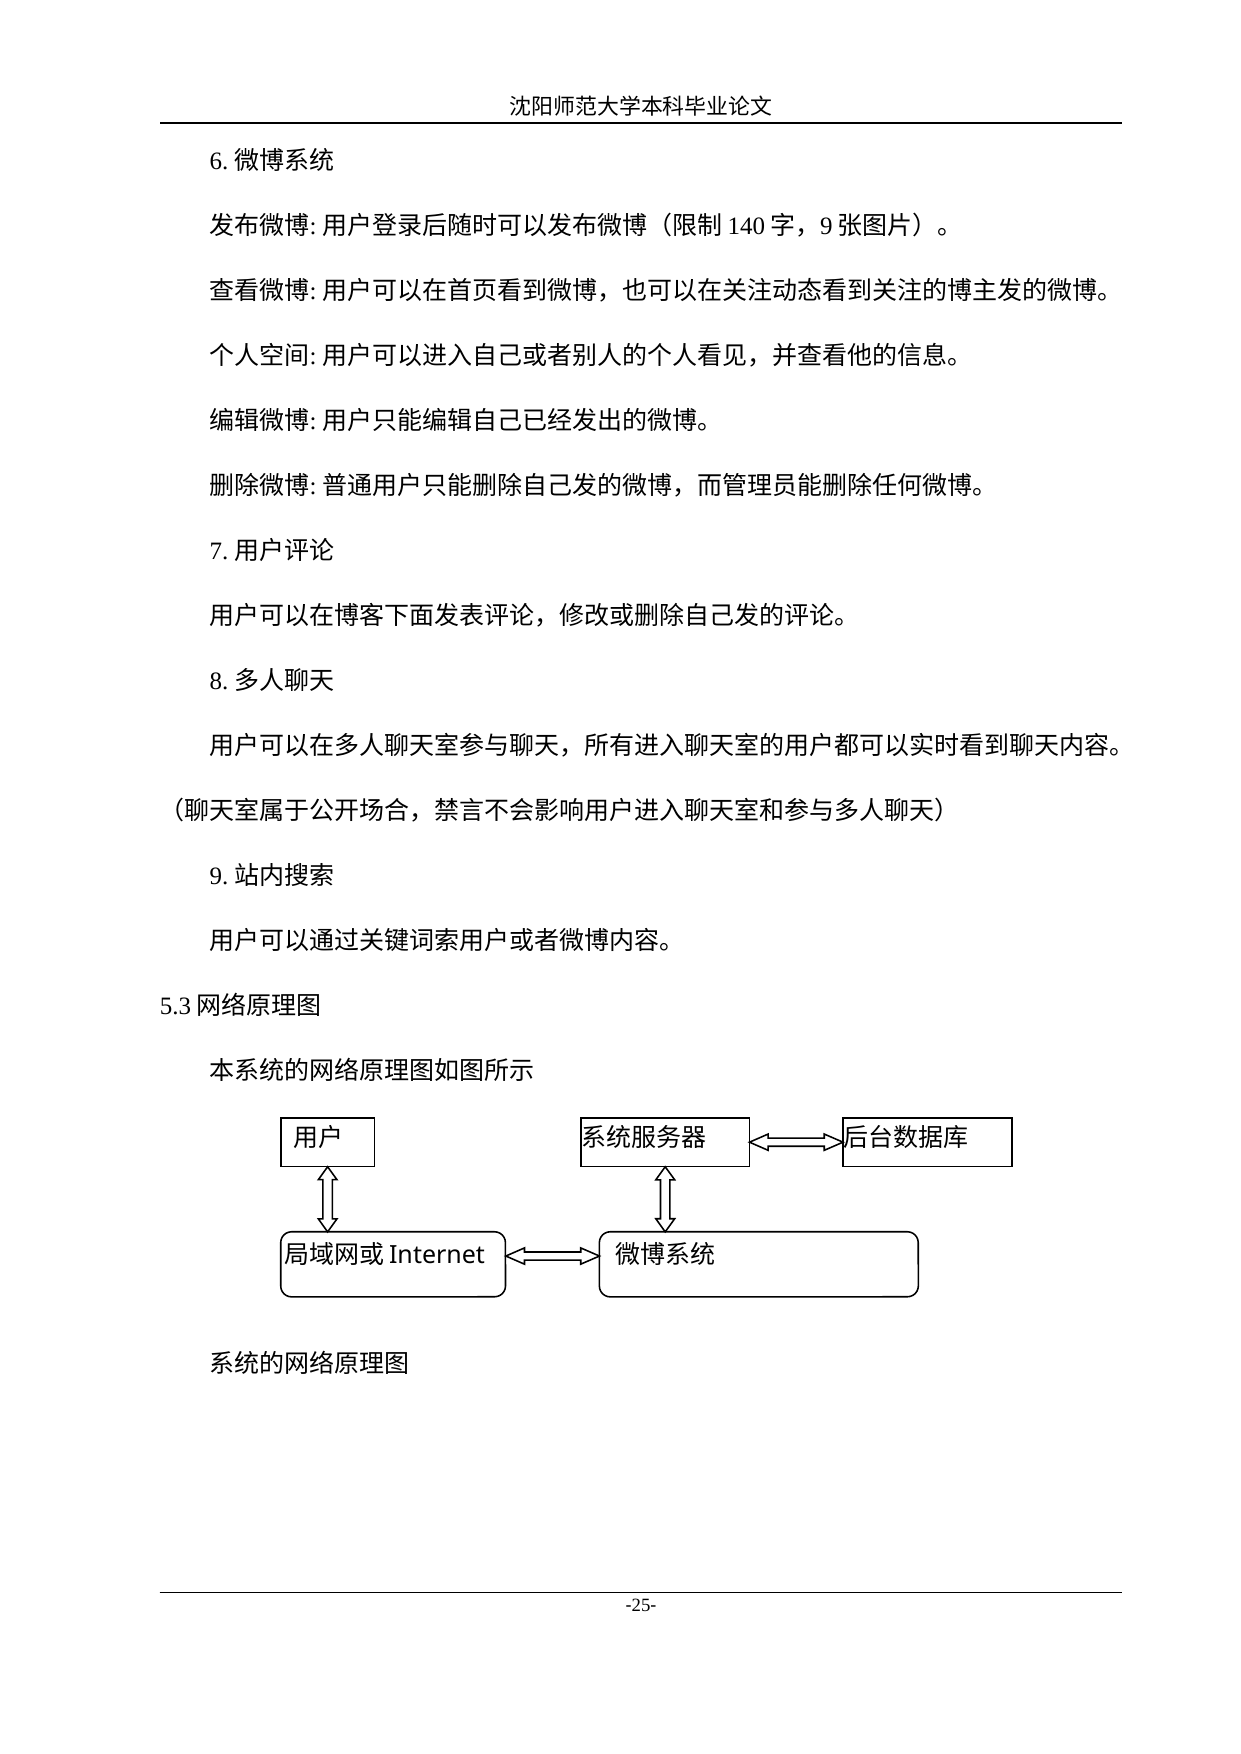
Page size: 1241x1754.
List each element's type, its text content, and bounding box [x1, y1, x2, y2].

text 个人空间: 用户可以进入自己或者别人的个人看见，并查看他的信息。 [159, 321, 1122, 386]
text 6. 微博系统 [159, 126, 1122, 191]
text 用户可以在博客下面发表评论，修改或删除自己发的评论。 [159, 581, 1122, 646]
text 发布微博: 用户登录后随时可以发布微博（限制140字，9张图片）。 [159, 191, 1122, 256]
text 9. 站内搜索 [159, 841, 1122, 906]
text 用户可以通过关键词索用户或者微博内容。 [159, 906, 1122, 971]
text 用户可以在多人聊天室参与聊天，所有进入聊天室的用户都可以实时看到聊天内容。（聊天室属于公开场合，禁言不会影响用户进入聊天室和参与多人聊天） [159, 711, 1122, 841]
text 查看微博: 用户可以在首页看到微博，也可以在关注动态看到关注的博主发的微博。 [159, 256, 1122, 321]
text 系统的网络原理图 [159, 1101, 1122, 1394]
text 编辑微博: 用户只能编辑自己已经发出的微博。 [159, 386, 1122, 451]
text 8. 多人聊天 [159, 646, 1122, 711]
text 7. 用户评论 [159, 516, 1122, 581]
text 删除微博: 普通用户只能删除自己发的微博，而管理员能删除任何微博。 [159, 451, 1122, 516]
text 本系统的网络原理图如图所示 [159, 1036, 1122, 1101]
